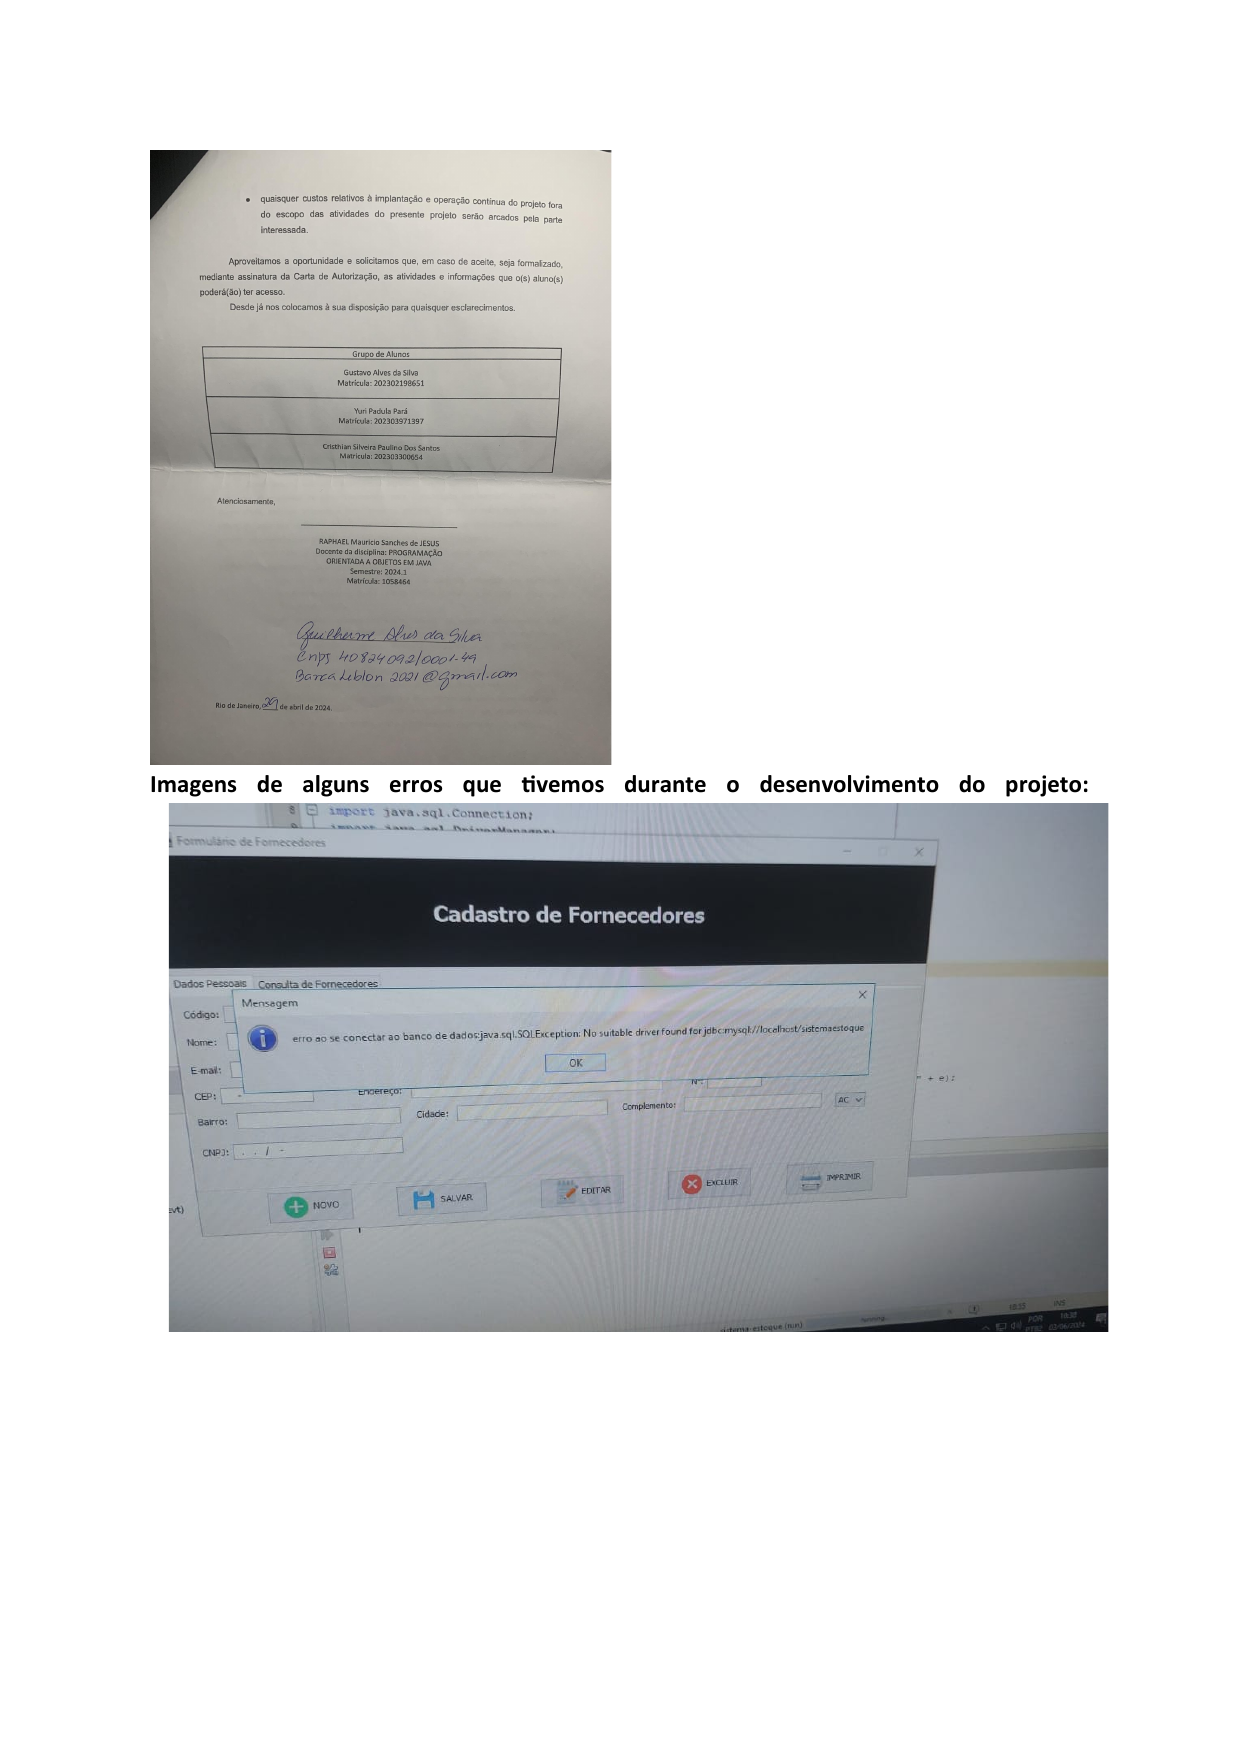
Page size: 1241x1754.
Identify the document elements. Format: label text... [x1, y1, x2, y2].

text Imagens de alguns erros que tivemos durante o desenvolvimento do projeto: [150, 769, 1090, 1332]
picture [150, 150, 612, 765]
